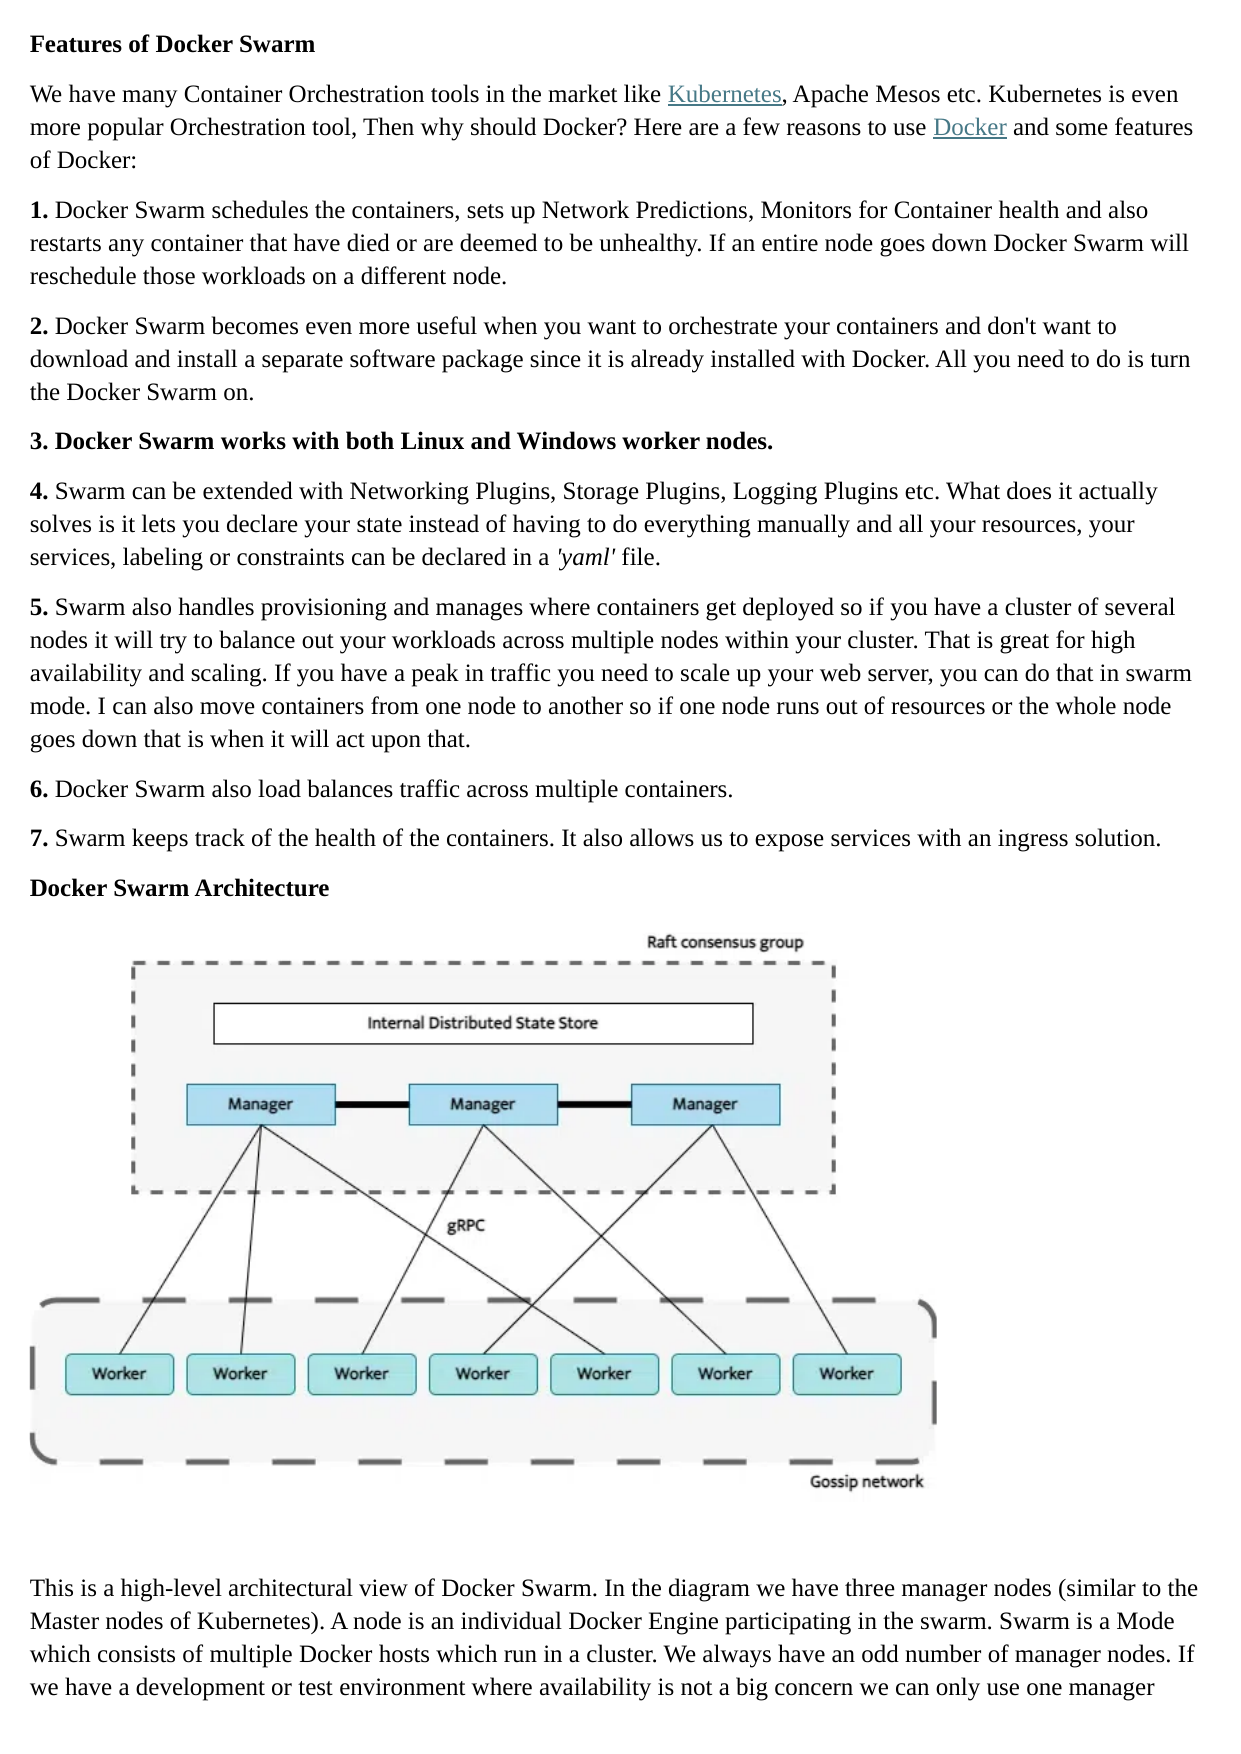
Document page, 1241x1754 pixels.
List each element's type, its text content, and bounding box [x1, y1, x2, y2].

text We have many Container Orchestration tools in the market like Kubernetes, Apache Mesos etc. Kubernetes is even more popular Orchestration tool, Then why should Docker? Here are a few reasons to use Docker and some features of Docker: [29, 79, 1211, 174]
text Docker Swarm Architecture [29, 873, 1211, 902]
text 3. Docker Swarm works with both Linux and Windows worker nodes. [29, 426, 1211, 455]
text 4. Swarm can be extended with Networking Plugins, Storage Plugins, Logging Plugins etc. What does it actually solves is it lets you declare your state instead of having to do everything manually and all your resources, your services, labeling or constraints can be declared in a 'yaml' file. [29, 476, 1211, 571]
text 1. Docker Swarm schedules the containers, sets up Network Predictions, Monitors for Container health and also restarts any container that have died or are deemed to be unhealthy. If an entire node goes down Docker Swarm will reschedule those workloads on a different node. [29, 195, 1211, 290]
text Features of Docker Swarm [29, 29, 1211, 58]
picture [29, 922, 937, 1502]
text 5. Swarm also handles provisioning and manages where containers get deployed so if you have a cluster of several nodes it will try to balance out your workloads across multiple nodes within your cluster. That is great for high availability and scaling. If you have a peak in traffic you need to scale up your web server, you can do that in swarm mode. I can also move containers from one node to another so if one node runs out of resources or the whole node goes down that is when it will act upon that. [29, 592, 1211, 753]
text 6. Docker Swarm also load balances traffic across multiple containers. [29, 774, 1211, 802]
text 7. Swarm keeps track of the health of the containers. It also allows us to expose services with an ingress solution. [29, 823, 1211, 852]
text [29, 1573, 1211, 1701]
text 2. Docker Swarm becomes even more useful when you want to orchestrate your containers and don't want to download and install a separate software package since it is already installed with Docker. All you need to do is turn the Docker Swarm on. [29, 311, 1211, 406]
